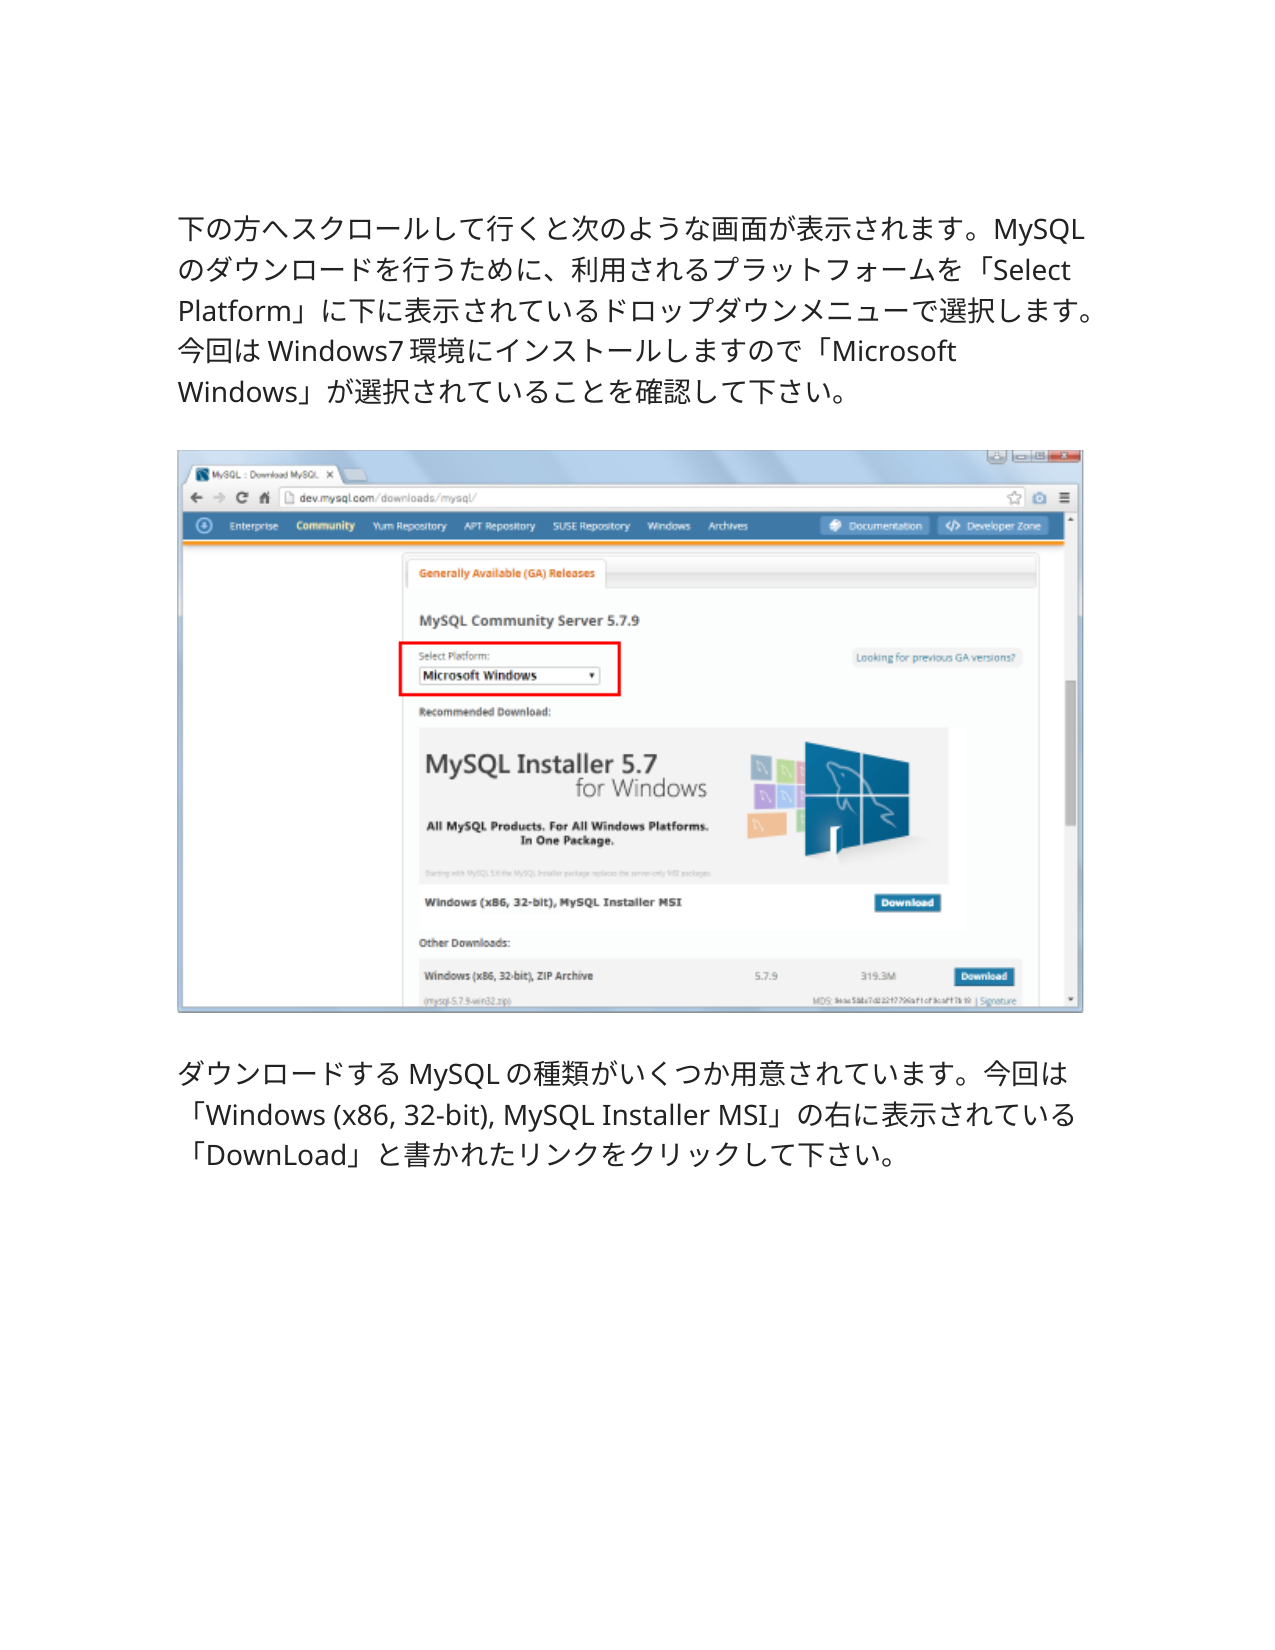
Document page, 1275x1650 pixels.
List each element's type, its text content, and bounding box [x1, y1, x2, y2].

text 下の方へスクロールして行くと次のような画面が表示されます。MySQLのダウンロードを行うために、利用されるプラットフォームを「Select Platform」に下に表示されているドロップダウンメニューで選択します。今回はWindows7環境にインストールしますので「Microsoft Windows」が選択されていることを確認して下さい。 [177, 207, 1098, 411]
picture [177, 450, 1084, 1013]
text ダウンロードするMySQLの種類がいくつか用意されています。今回は「Windows (x86, 32-bit), MySQL Installer MSI」の右に表示されている「DownLoad」と書かれたリンクをクリックして下さい。 [177, 1052, 1098, 1174]
